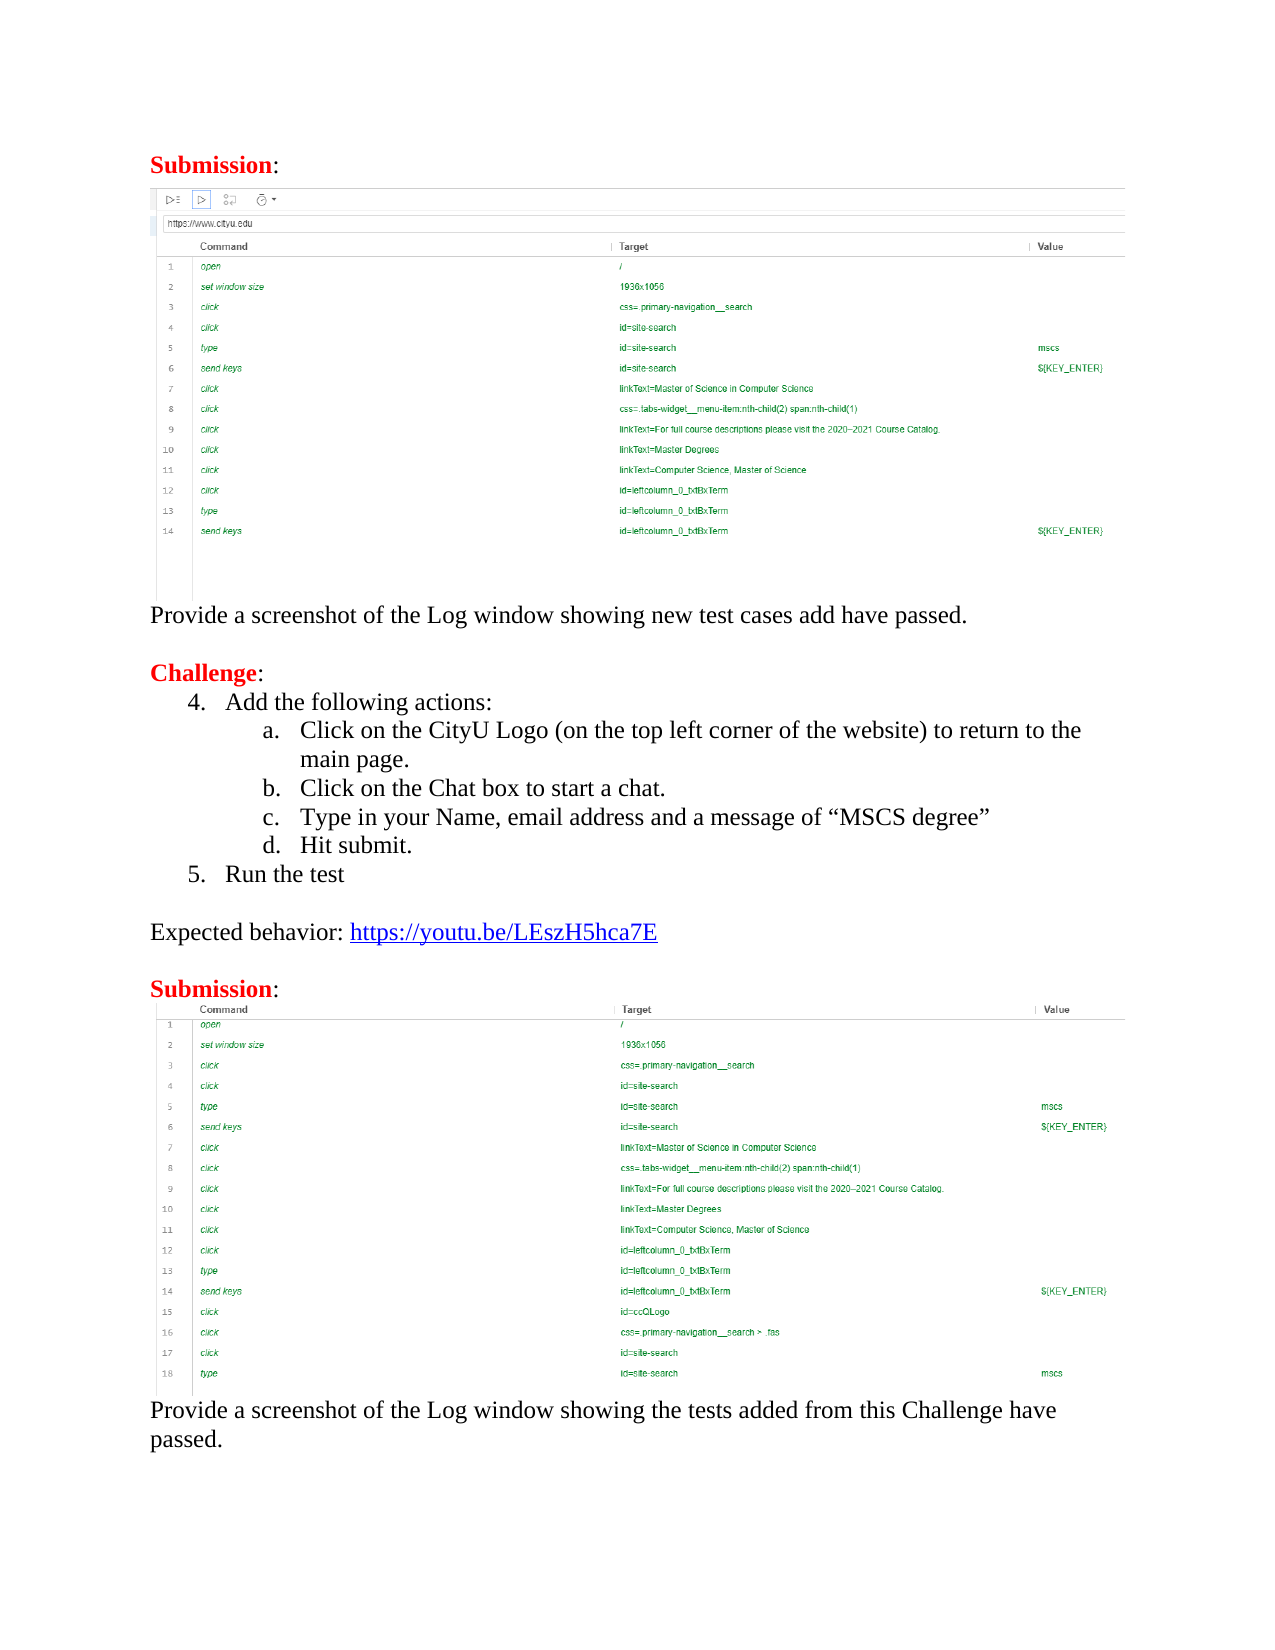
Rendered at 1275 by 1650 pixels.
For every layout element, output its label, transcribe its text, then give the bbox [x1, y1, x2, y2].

picture [150, 1003, 1125, 1396]
text Challenge: [150, 658, 1125, 687]
list Click on the Chat box to start a chat. [262, 773, 1125, 802]
text Expected behavior: https://youtu.be/LEszH5hca7E [150, 917, 1125, 946]
list Type in your Name, email address and a message of “MSCS degree” [262, 802, 1125, 831]
list Run the test [187, 859, 1125, 888]
text Submission: [150, 150, 1125, 178]
picture [150, 178, 1125, 601]
text Submission: [150, 974, 1125, 1003]
text Provide a screenshot of the Log window showing the tests added from this Challenge have passed. [150, 1396, 1125, 1453]
list Click on the CityU Logo (on the top left corner of the website) to return to the main page. [262, 716, 1125, 773]
list Add the following actions: [187, 687, 1125, 716]
text Provide a screenshot of the Log window showing new test cases add have passed. [150, 601, 1125, 629]
list Hit submit. [262, 831, 1125, 859]
